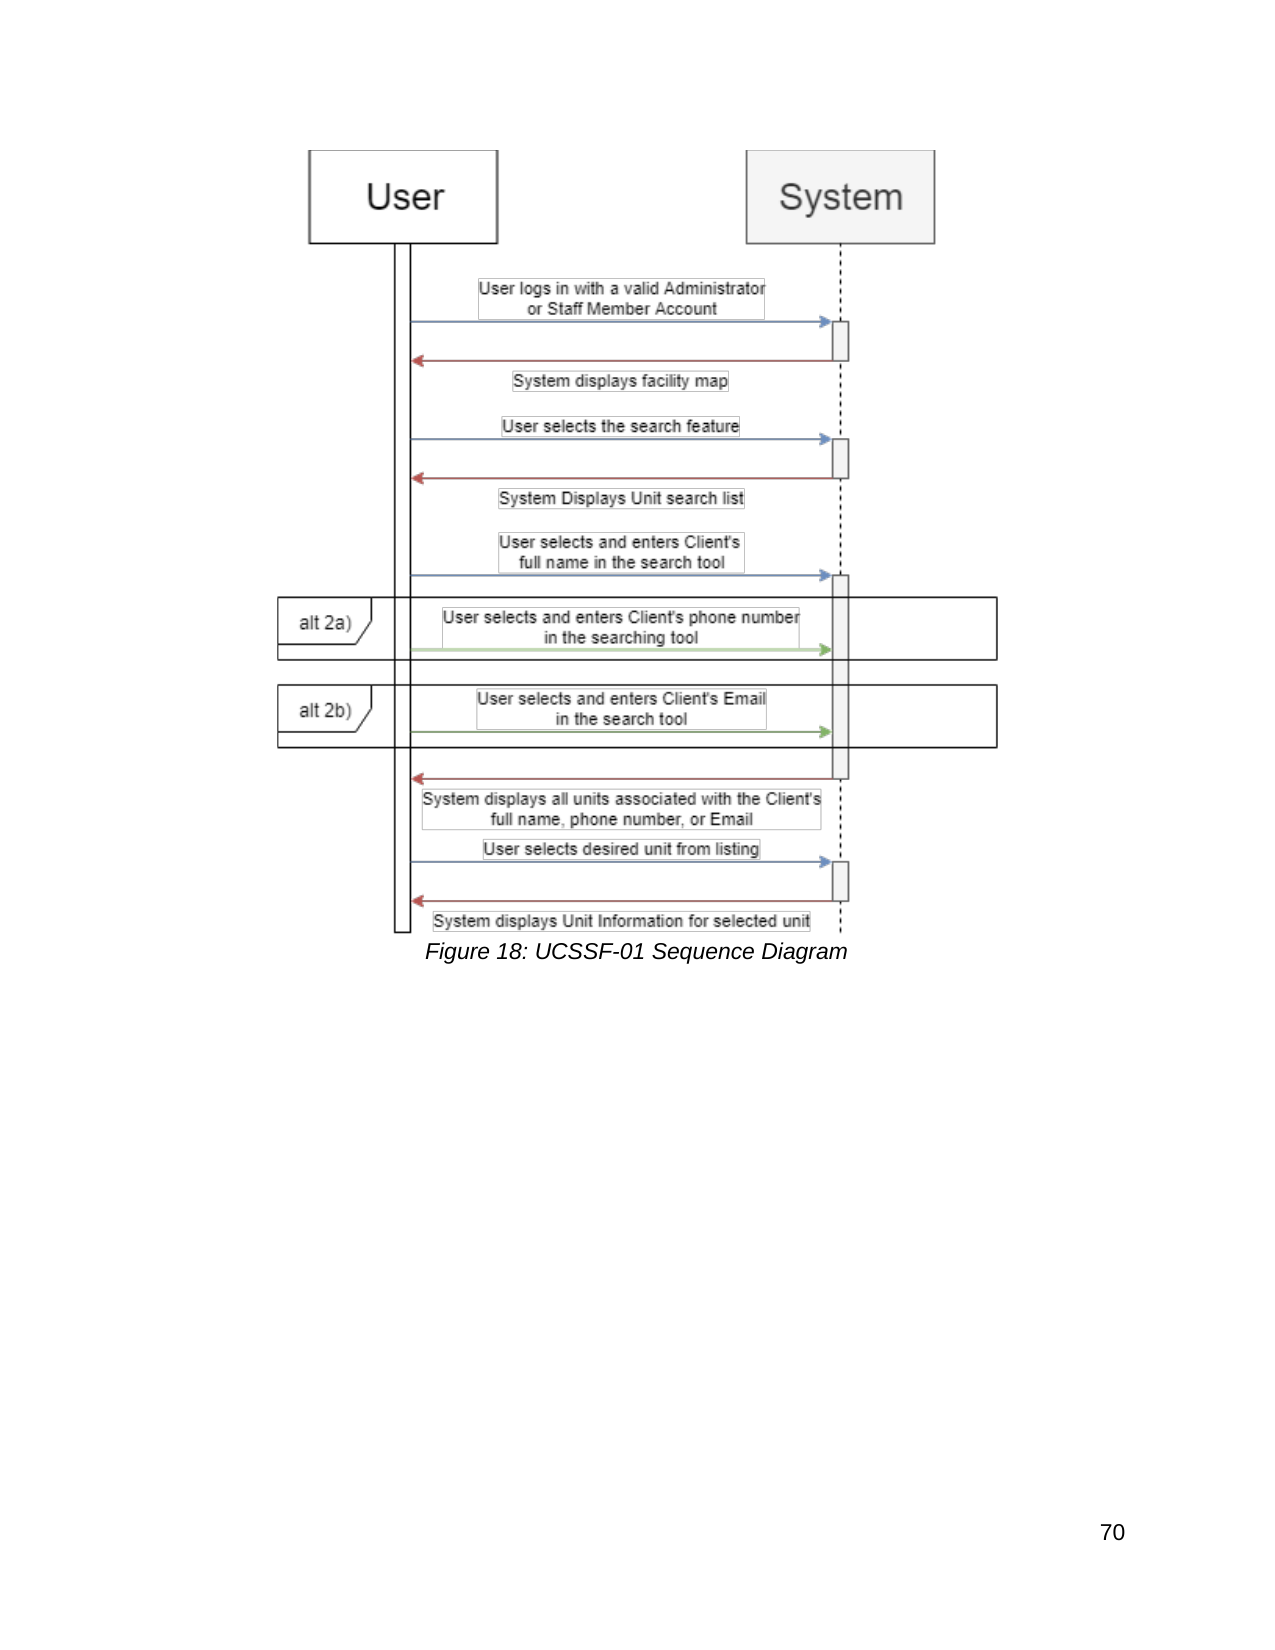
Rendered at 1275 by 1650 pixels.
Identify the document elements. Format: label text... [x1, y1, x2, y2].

picture [277, 150, 998, 935]
text Figure 18: UCSSF-01 Sequence Diagram [150, 938, 1125, 964]
